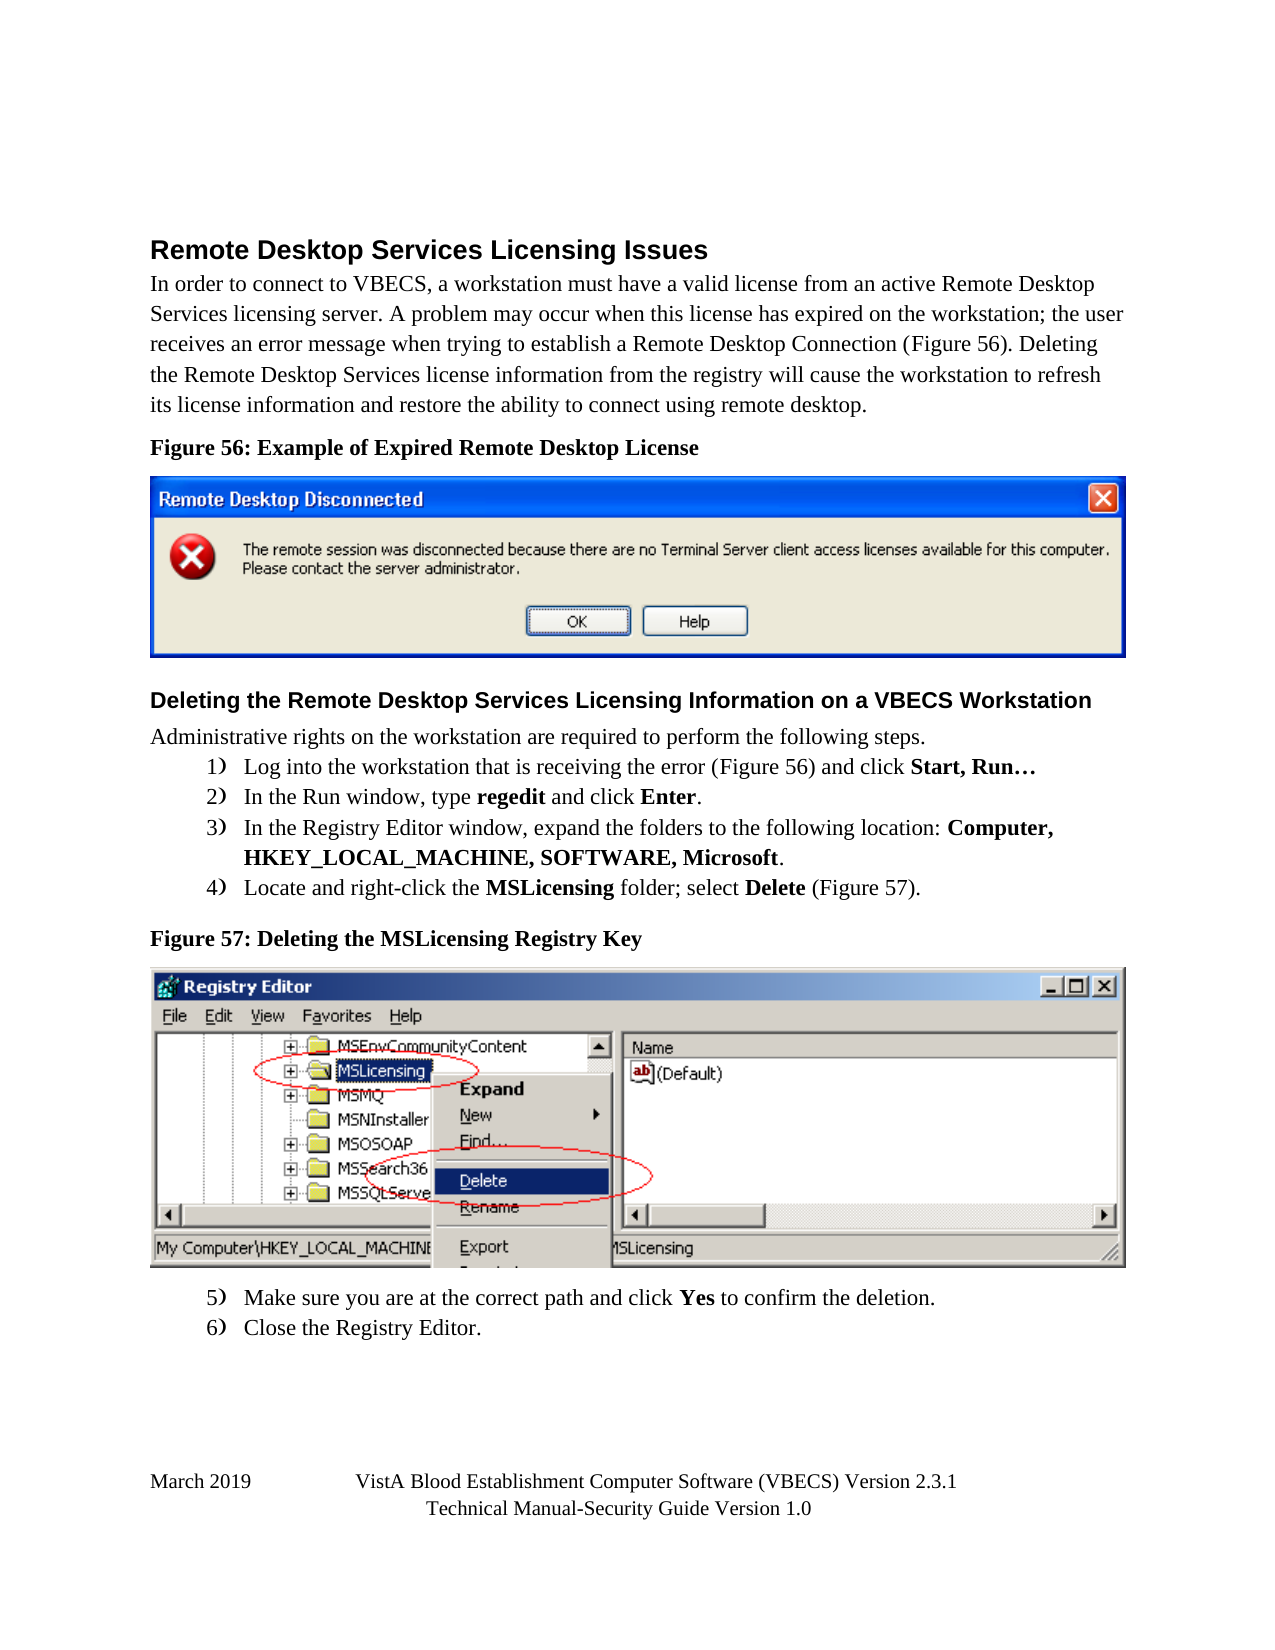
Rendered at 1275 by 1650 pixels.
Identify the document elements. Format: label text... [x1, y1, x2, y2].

list Close the Registry Editor. [206, 1314, 1125, 1341]
picture [150, 967, 1126, 1268]
text Remote Desktop Services Licensing Issues [150, 234, 1125, 265]
subtitle Deleting the Remote Desktop Services Licensing Information on a VBECS Workstation [150, 687, 1125, 713]
list Administrative rights on the workstation are required to perform the following steps. [150, 723, 1125, 749]
list Make sure you are at the correct path and click Yes to confirm the deletion. [206, 1284, 1125, 1311]
list In the Run window, type regedit and click Enter. [206, 783, 1125, 810]
picture [150, 476, 1126, 658]
list In the Registry Editor window, expand the folders to the following location: Computer, HKEY_LOCAL_MACHINE, SOFTWARE, Microsoft. [206, 814, 1125, 870]
